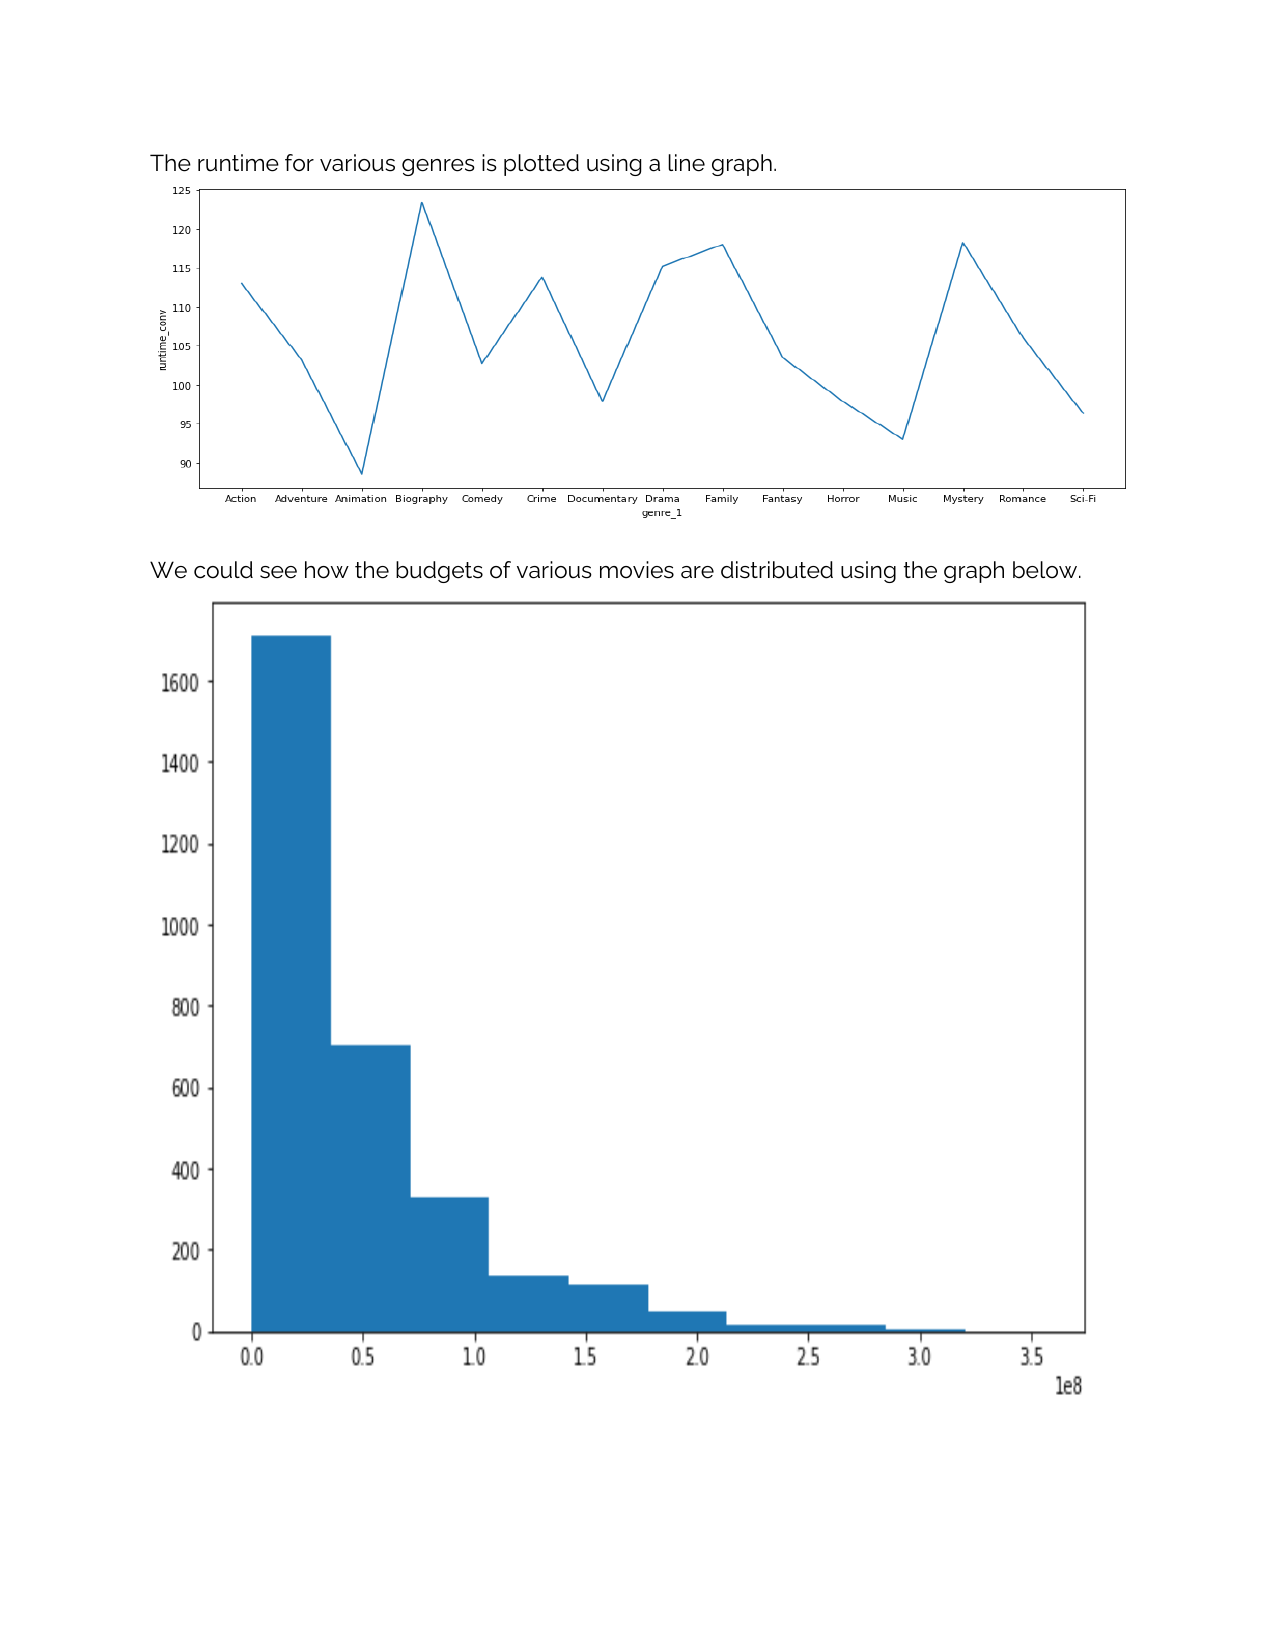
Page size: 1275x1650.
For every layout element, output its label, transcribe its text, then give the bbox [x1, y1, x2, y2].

text The runtime for various genres is plotted using a line graph. [150, 150, 1125, 177]
picture [150, 180, 1133, 523]
text We could see how the budgets of various movies are distributed using the graph below. [150, 557, 1125, 584]
picture [150, 587, 1094, 1415]
